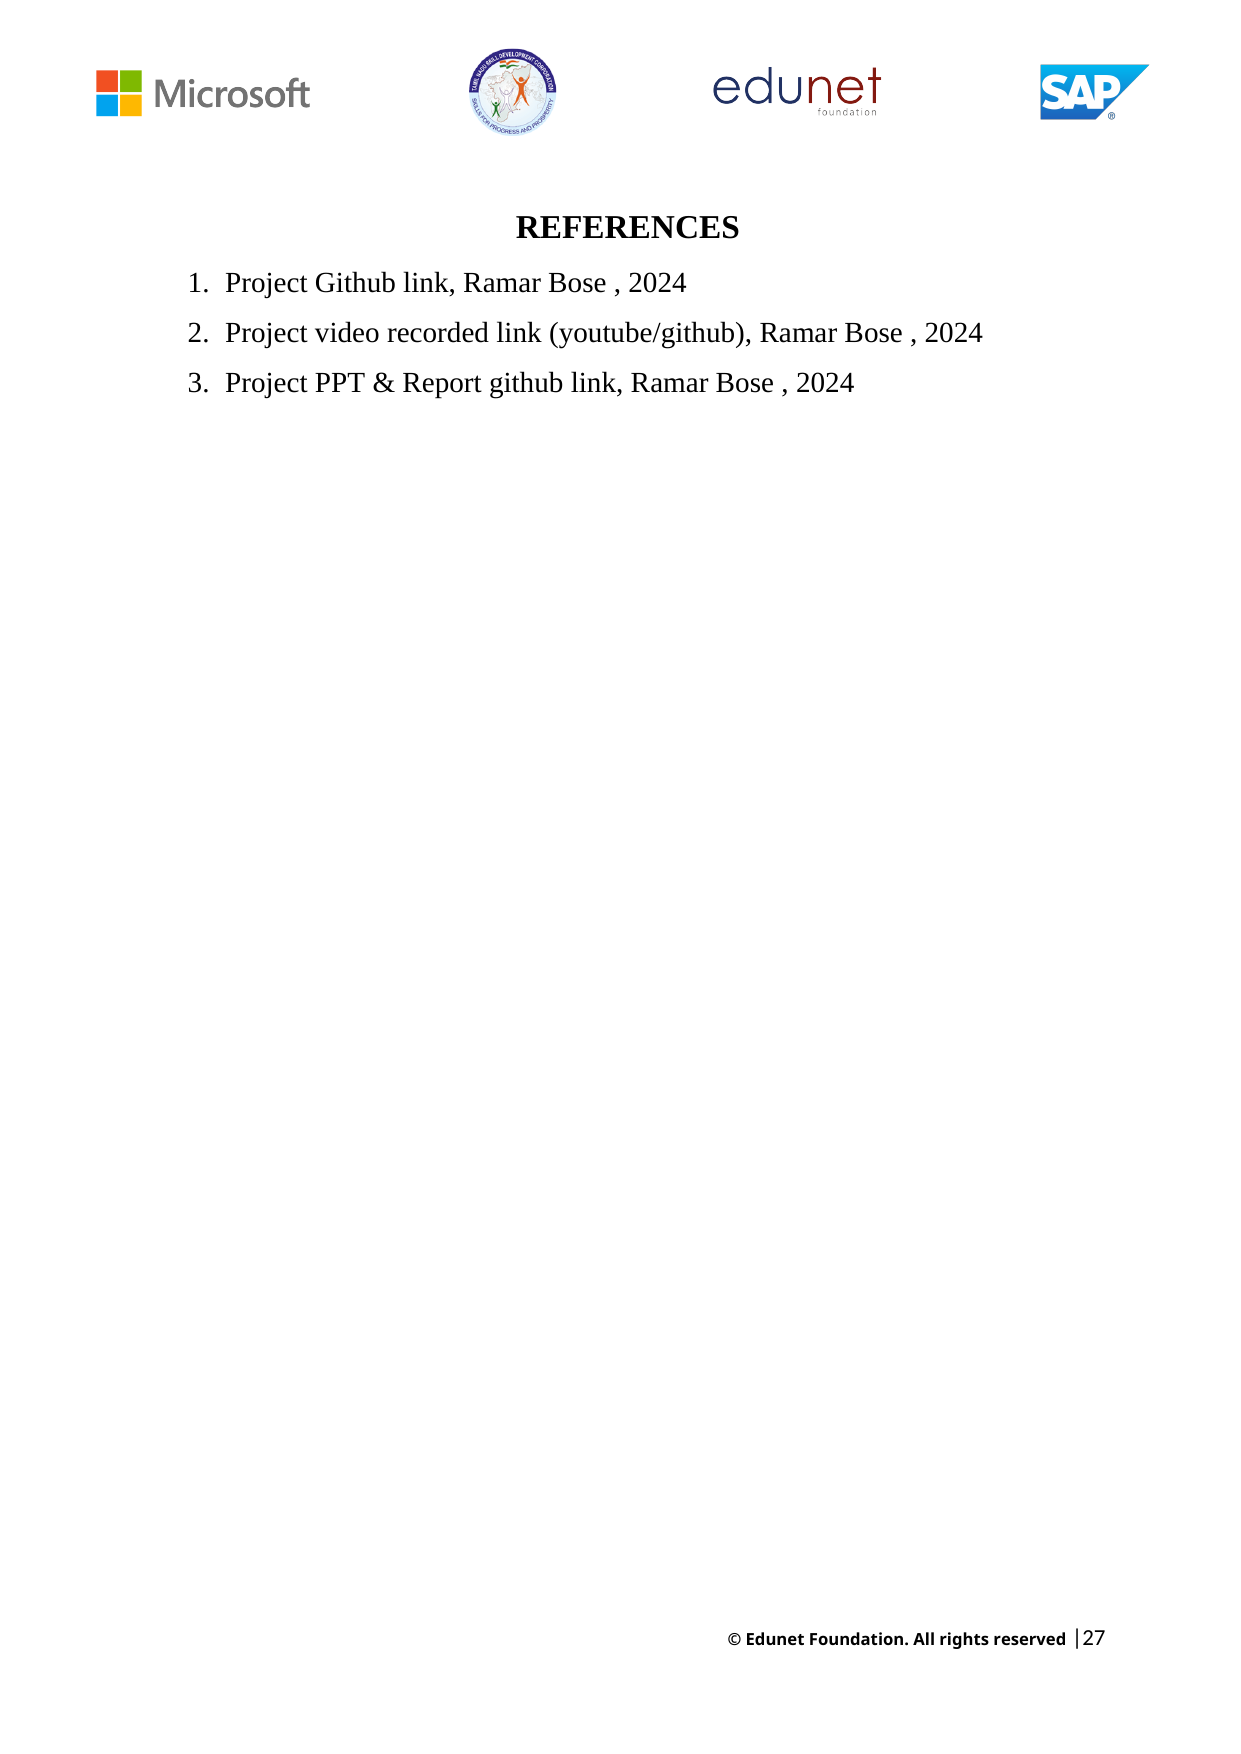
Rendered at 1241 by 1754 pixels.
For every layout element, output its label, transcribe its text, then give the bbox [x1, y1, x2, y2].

picture [1039, 63, 1151, 121]
text REFERENCES [150, 207, 1105, 246]
picture [706, 60, 889, 122]
list Project PPT & Report github link, Ramar Bose , 2024 [187, 366, 1105, 399]
list Project Github link, Ramar Bose , 2024 [187, 265, 1105, 298]
picture [91, 65, 316, 121]
list Project video recorded link (youtube/github), Ramar Bose , 2024 [187, 315, 1105, 349]
picture [466, 45, 558, 137]
